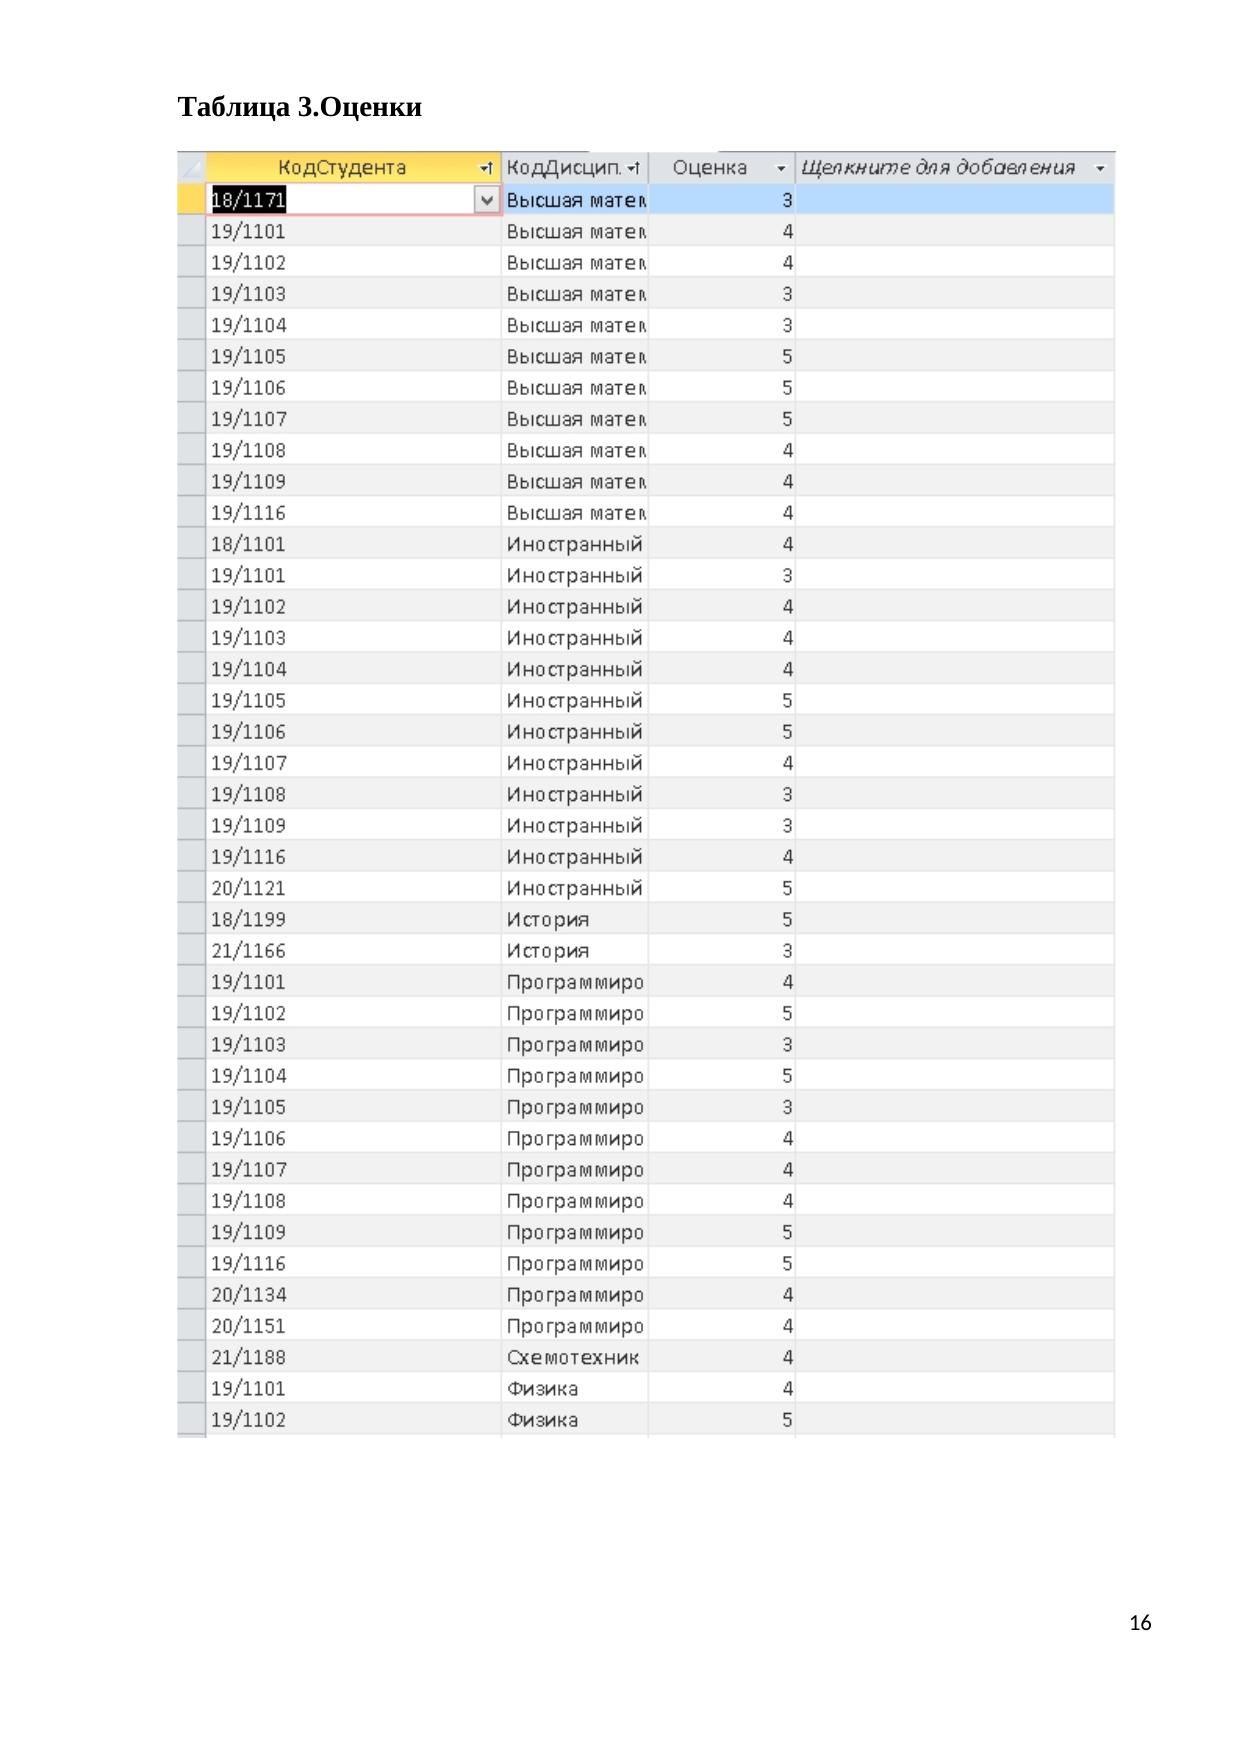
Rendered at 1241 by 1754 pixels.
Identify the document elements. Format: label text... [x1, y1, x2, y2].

subtitle Таблица 3.Оценки [177, 89, 1152, 122]
picture [177, 151, 1117, 1438]
